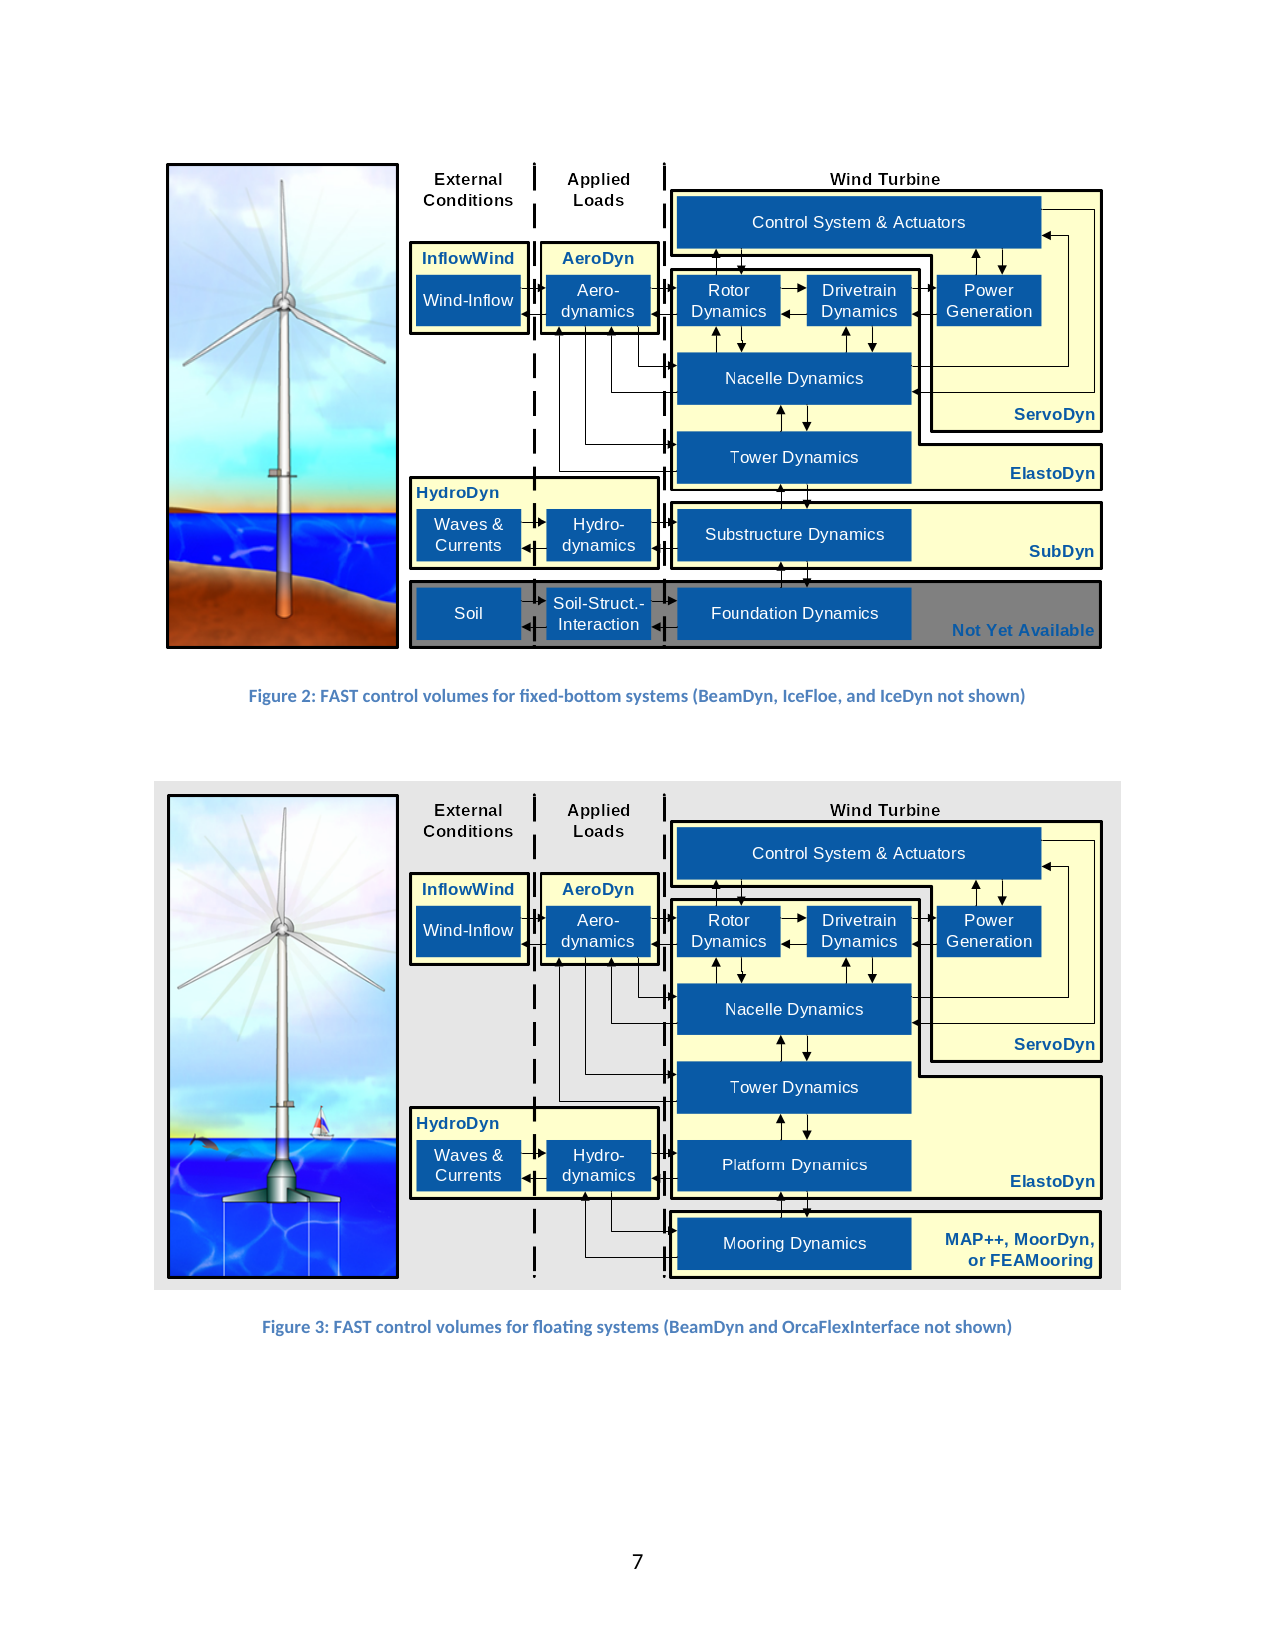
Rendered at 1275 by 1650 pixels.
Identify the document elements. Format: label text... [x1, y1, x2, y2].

text Figure 3: FAST control volumes for floating systems (BeamDyn and OrcaFlexInterface not shown) [150, 1315, 1125, 1338]
text Figure 2: FAST control volumes for fixed-bottom systems (BeamDyn, IceFloe, and IceDyn not shown) [150, 684, 1125, 707]
